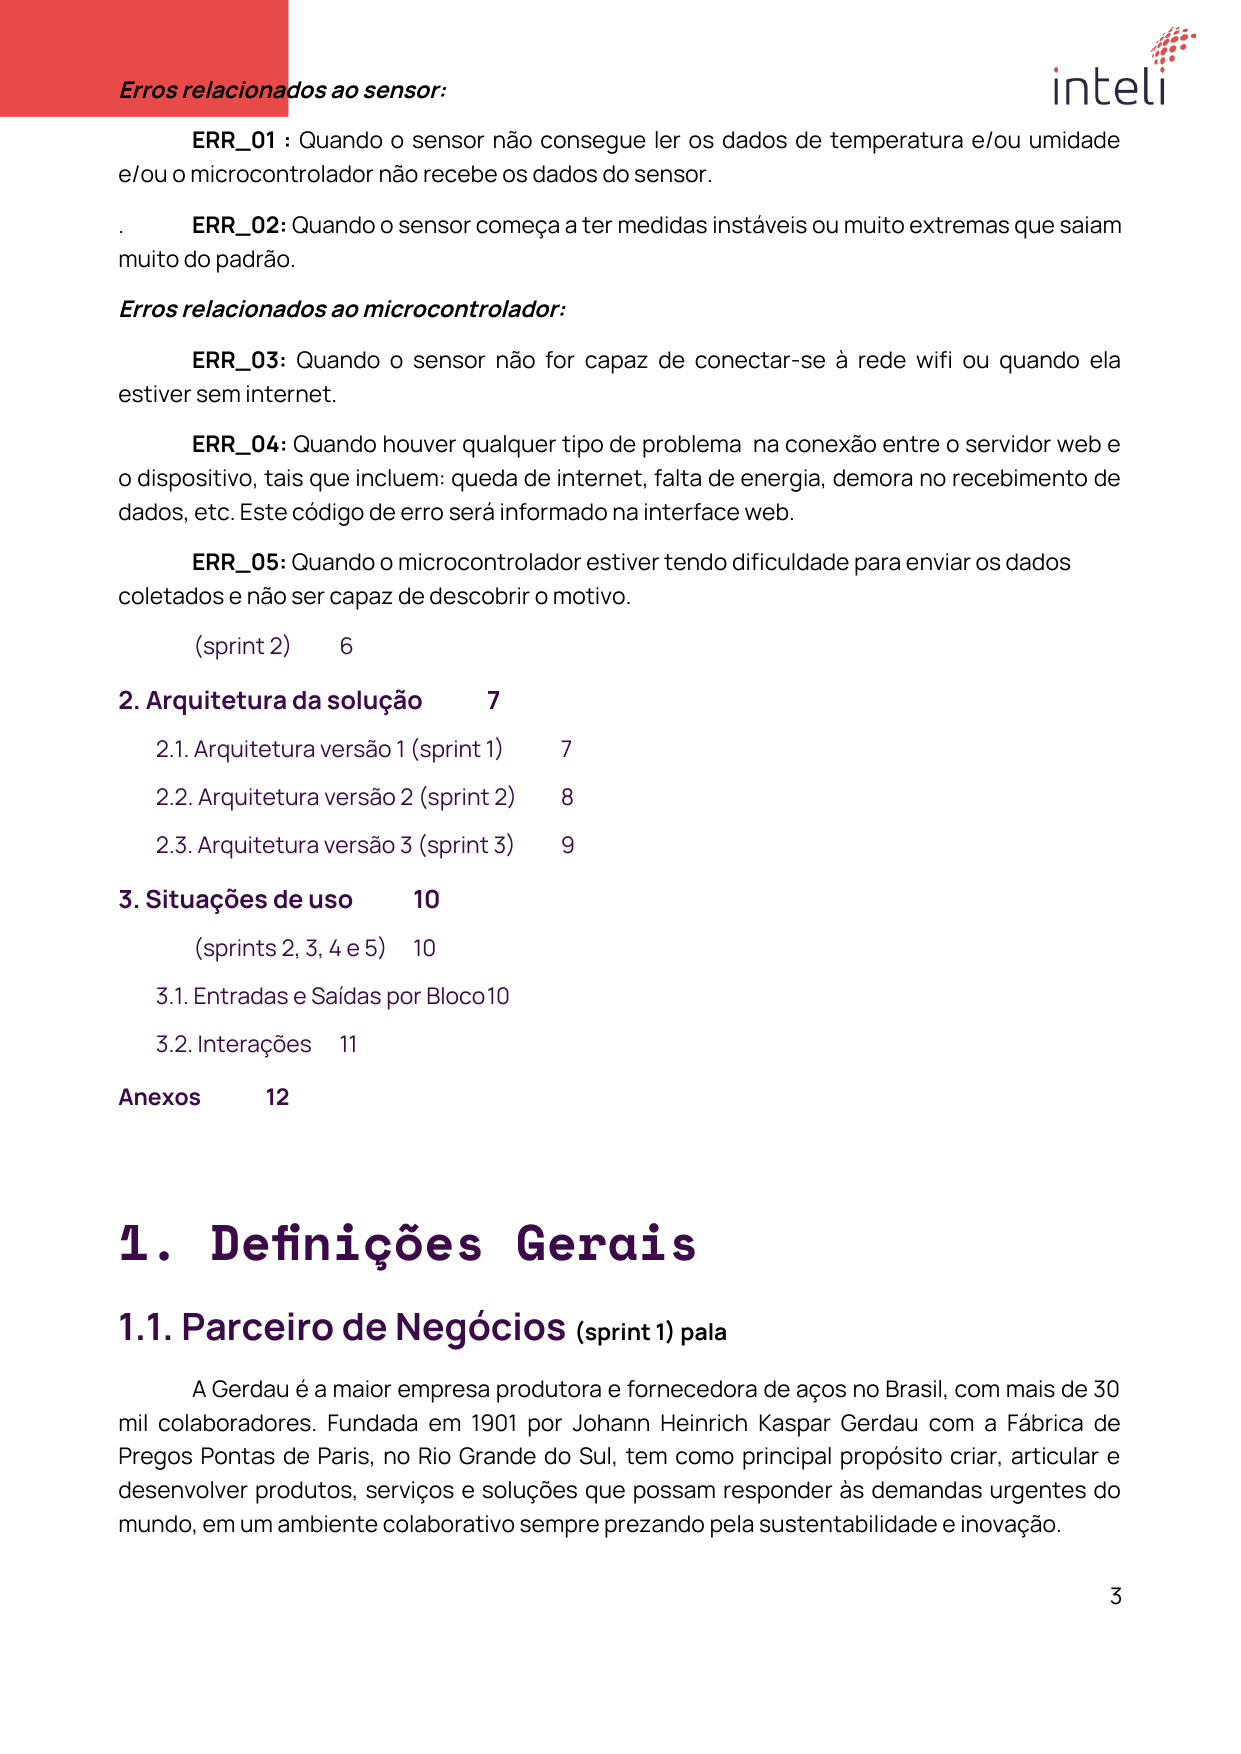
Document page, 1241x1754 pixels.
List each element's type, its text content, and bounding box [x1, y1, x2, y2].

picture [0, 0, 289, 117]
picture [1054, 27, 1197, 105]
subtitle 1. Definições Gerais [118, 1204, 1122, 1278]
subtitle 1.1. Parceiro de Negócios (sprint 1) pala [118, 1301, 1122, 1352]
text A Gerdau é a maior empresa produtora e fornecedora de aços no Brasil, com mais de 30 mil colaboradores. Fundada em 1901 por Johann Heinrich Kaspar Gerdau com a Fábrica de Pregos Pontas de Paris, no Rio Grande do Sul, tem como principal propósito criar, articular e desenvolver produtos, serviços e soluções que possam responder às demandas urgentes do mundo, em um ambiente colaborativo sempre prezando pela sustentabilidade e inovação. [118, 1373, 1122, 1539]
